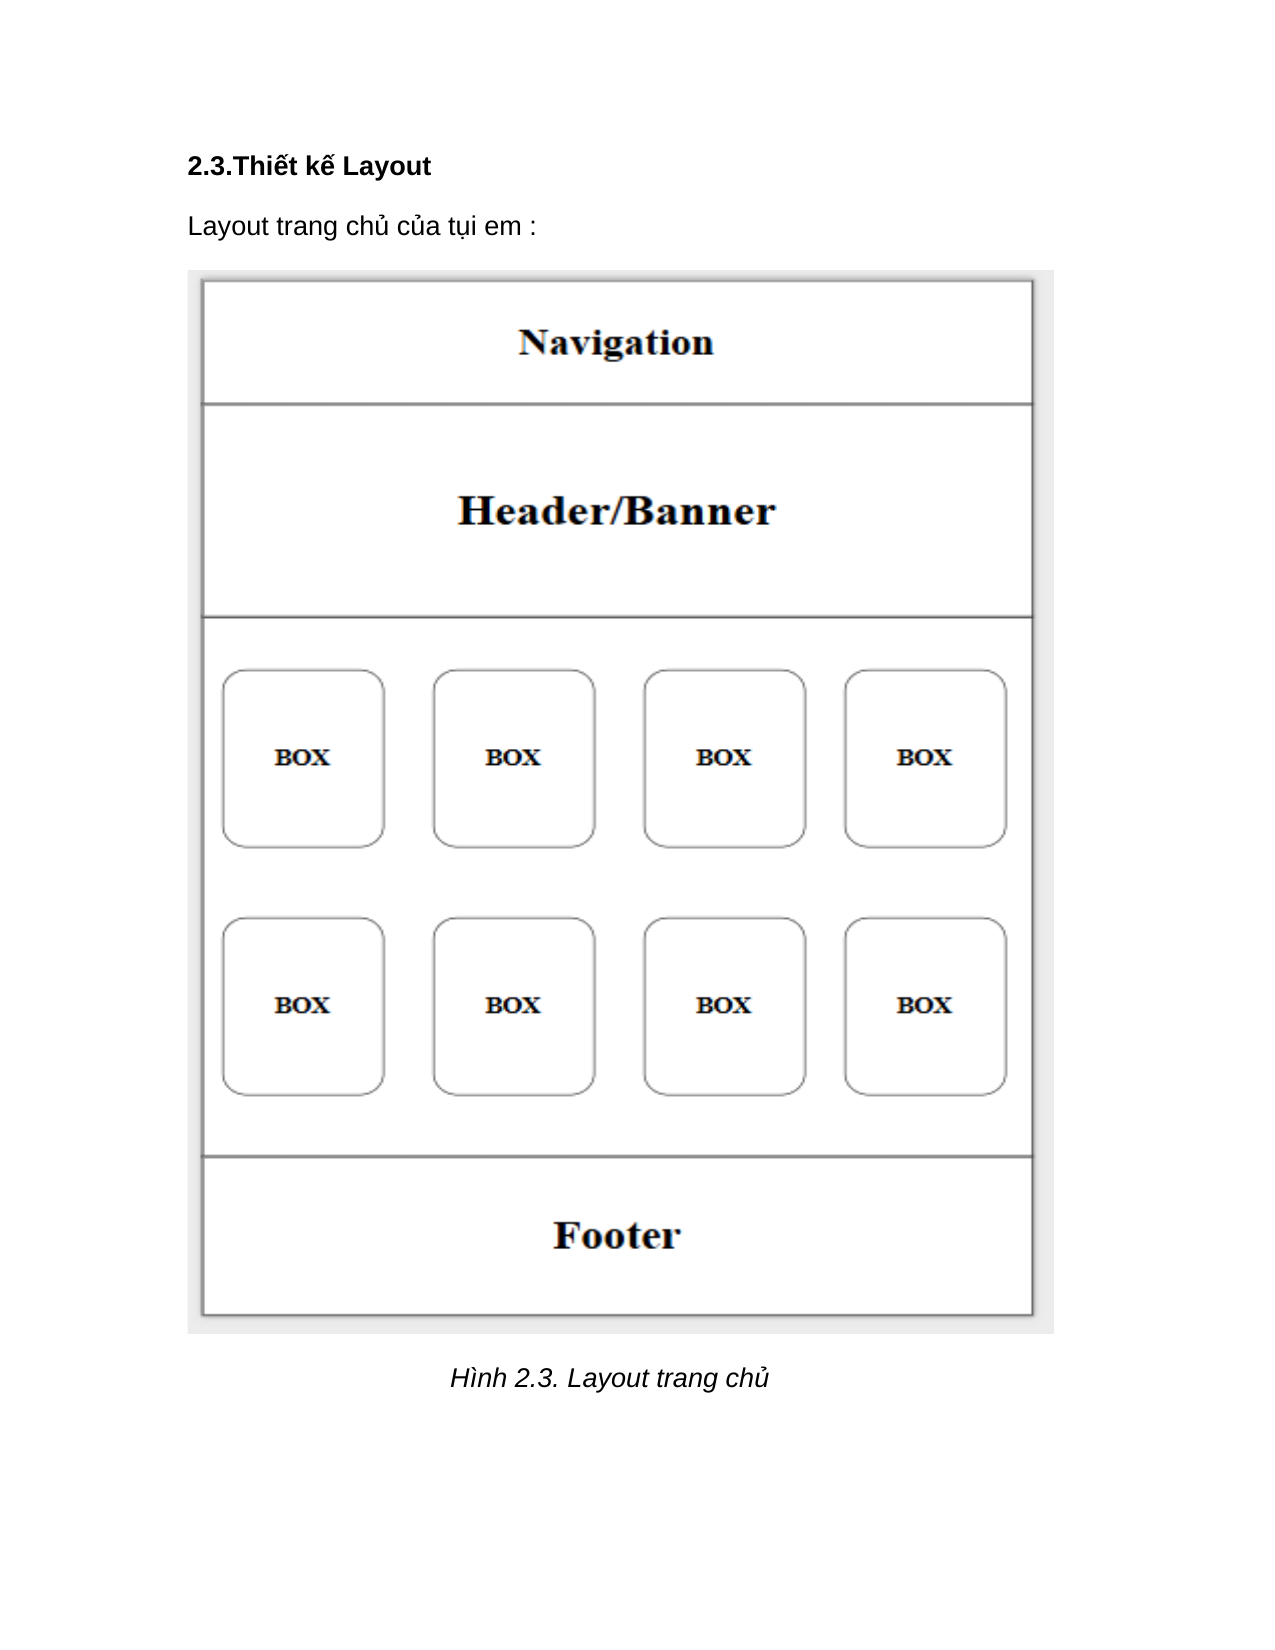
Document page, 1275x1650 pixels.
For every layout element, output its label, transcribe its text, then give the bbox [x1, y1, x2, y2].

picture [187, 270, 1054, 1334]
text Hình 2.3. Layout trang chủ [187, 1362, 1125, 1394]
text 2.3.Thiết kế Layout [187, 150, 1125, 181]
text Layout trang chủ của tụi em : [187, 210, 1125, 242]
